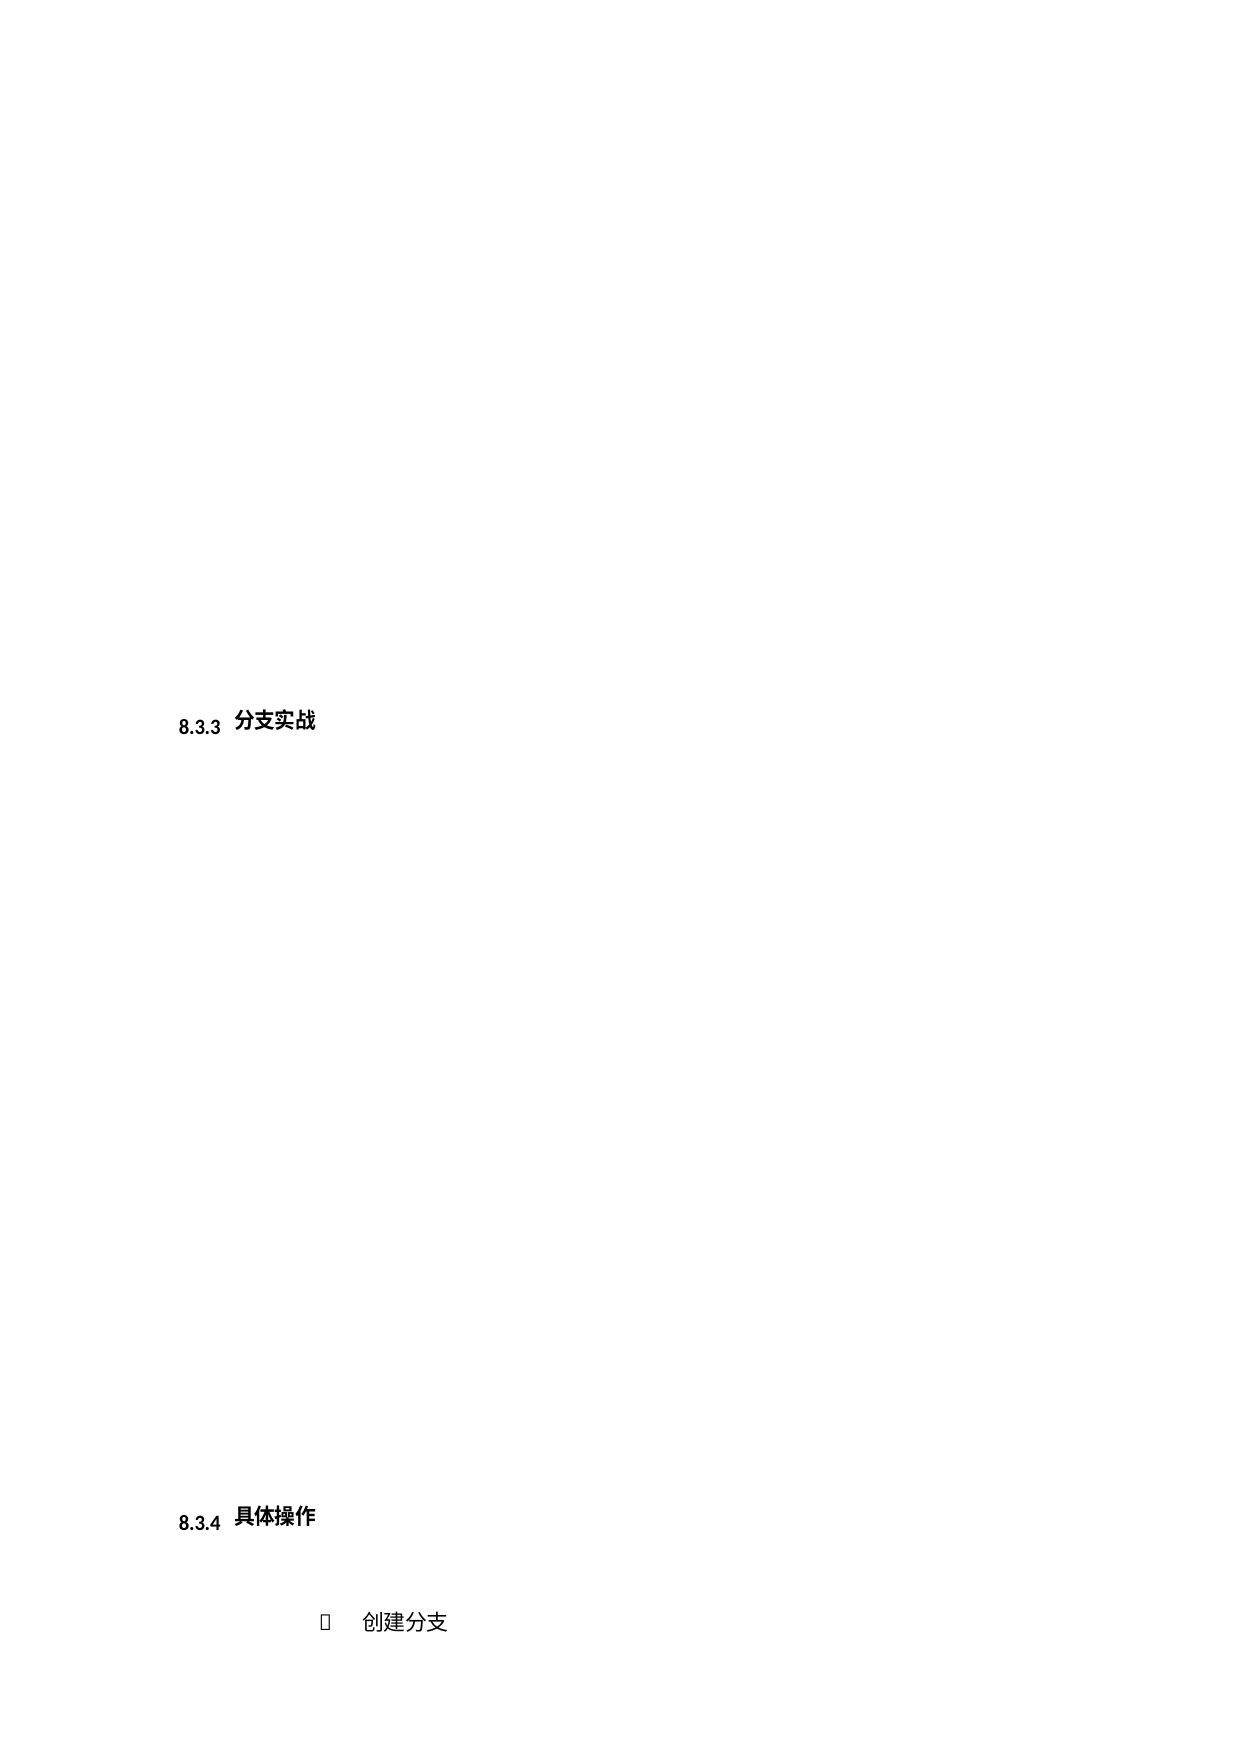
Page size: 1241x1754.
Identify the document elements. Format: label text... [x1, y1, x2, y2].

subtitle 8.3.3 分支实战 [178, 689, 1099, 754]
text  创建分支 [276, 1604, 1099, 1637]
subtitle 8.3.4 具体操作 [178, 1485, 1099, 1550]
